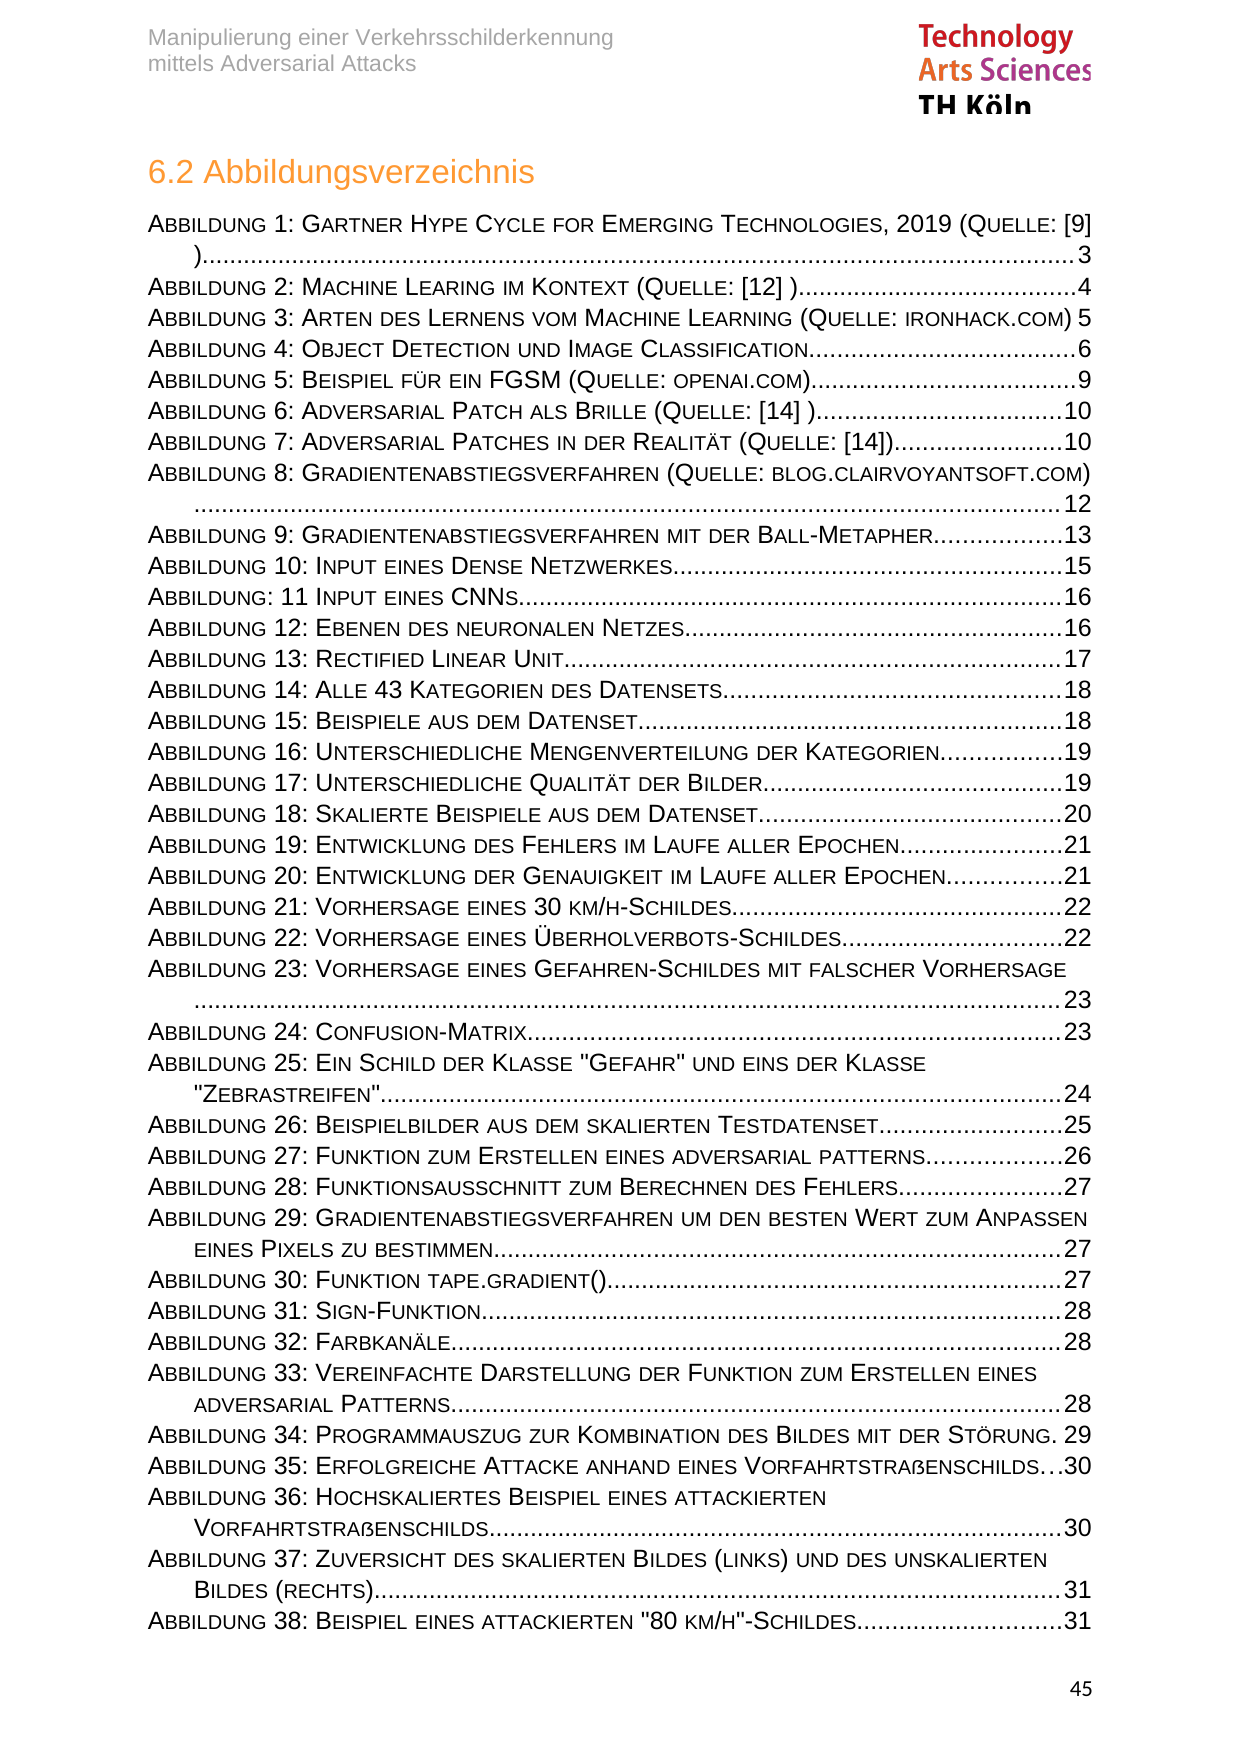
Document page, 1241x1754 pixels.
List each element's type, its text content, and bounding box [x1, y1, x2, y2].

text Abbildung 2: Machine Learing im Kontext (Quelle: [12] ) 4 [148, 271, 1093, 300]
text Abbildung 23: Vorhersage eines Gefahren-Schildes mit falscher Vorhersage 23 [148, 954, 1093, 1014]
text Abbildung 4: Object Detection und Image Classification 6 [148, 333, 1093, 362]
text Abbildung 34: Programmauszug zur Kombination des Bildes mit der Störung 29 [148, 1420, 1093, 1449]
text Abbildung 31: Sign-Funktion 28 [148, 1296, 1093, 1324]
text Abbildung 24: Confusion-Matrix 23 [148, 1016, 1093, 1045]
text Abbildung 5: Beispiel für ein FGSM (Quelle: openai.com) 9 [148, 364, 1093, 393]
picture [918, 23, 1091, 114]
text Abbildung 26: Beispielbilder aus dem skalierten Testdatenset 25 [148, 1109, 1093, 1138]
text Abbildung 37: Zuversicht des skalierten Bildes (links) und des unskalierten Bildes (rechts) 31 [148, 1544, 1093, 1604]
text Abbildung 35: Erfolgreiche Attacke anhand eines Vorfahrtstraßenschilds 30 [148, 1451, 1093, 1480]
text Abbildung 8: Gradientenabstiegsverfahren (Quelle: blog.clairvoyantsoft.com) 12 [148, 458, 1093, 517]
text Abbildung 10: Input eines Dense Netzwerkes 15 [148, 551, 1093, 579]
text Abbildung 6: Adversarial Patch als Brille (Quelle: [14] ) 10 [148, 396, 1093, 424]
text Abbildung 15: Beispiele aus dem Datenset 18 [148, 706, 1093, 735]
text Abbildung 12: Ebenen des neuronalen Netzes 16 [148, 613, 1093, 642]
text Abbildung 36: Hochskaliertes Beispiel eines attackierten Vorfahrtstraßenschilds 30 [148, 1482, 1093, 1542]
text Abbildung 20: Entwicklung der Genauigkeit im Laufe aller Epochen 21 [148, 861, 1093, 890]
text Abbildung: 11 Input eines CNNs 16 [148, 582, 1093, 611]
text Abbildung 33: Vereinfachte Darstellung der Funktion zum Erstellen eines adversarial Patterns 28 [148, 1358, 1093, 1418]
text Abbildung 28: Funktionsausschnitt zum Berechnen des Fehlers 27 [148, 1172, 1093, 1200]
text Abbildung 30: Funktion tape.gradient() 27 [148, 1265, 1093, 1293]
text Abbildung 22: Vorhersage eines Überholverbots-Schildes 22 [148, 923, 1093, 952]
text Abbildung 27: Funktion zum Erstellen eines adversarial patterns 26 [148, 1141, 1093, 1169]
text Abbildung 16: Unterschiedliche Mengenverteilung der Kategorien 19 [148, 737, 1093, 766]
text Abbildung 29: Gradientenabstiegsverfahren um den besten Wert zum Anpassen eines Pixels zu bestimmen 27 [148, 1203, 1093, 1262]
text Abbildung 7: Adversarial Patches in der Realität (Quelle: [14]) 10 [148, 427, 1093, 455]
text Abbildung 3: Arten des Lernens vom Machine Learning (Quelle: ironhack.com) 5 [148, 302, 1093, 331]
text Abbildung 25: Ein Schild der Klasse "Gefahr" und eins der Klasse "Zebrastreifen" 24 [148, 1047, 1093, 1107]
text Abbildung 1: Gartner Hype Cycle for Emerging Technologies, 2019 (Quelle: [9] ) 3 [148, 209, 1093, 269]
text Abbildung 19: Entwicklung des Fehlers im Laufe aller Epochen 21 [148, 830, 1093, 859]
text Abbildung 38: Beispiel eines attackierten "80 km/h"-Schildes 31 [148, 1606, 1093, 1635]
text Abbildung 21: Vorhersage eines 30 km/h-Schildes 22 [148, 892, 1093, 921]
text Abbildung 9: Gradientenabstiegsverfahren mit der Ball-Metapher 13 [148, 520, 1093, 548]
text Abbildung 17: Unterschiedliche Qualität der Bilder 19 [148, 768, 1093, 797]
text Abbildung 32: Farbkanäle 28 [148, 1327, 1093, 1356]
text Abbildung 18: Skalierte Beispiele aus dem Datenset 20 [148, 799, 1093, 828]
text Abbildung 14: Alle 43 Kategorien des Datensets 18 [148, 675, 1093, 704]
text Abbildung 13: Rectified Linear Unit 17 [148, 644, 1093, 673]
text 6.2 Abbildungsverzeichnis [148, 152, 1093, 190]
